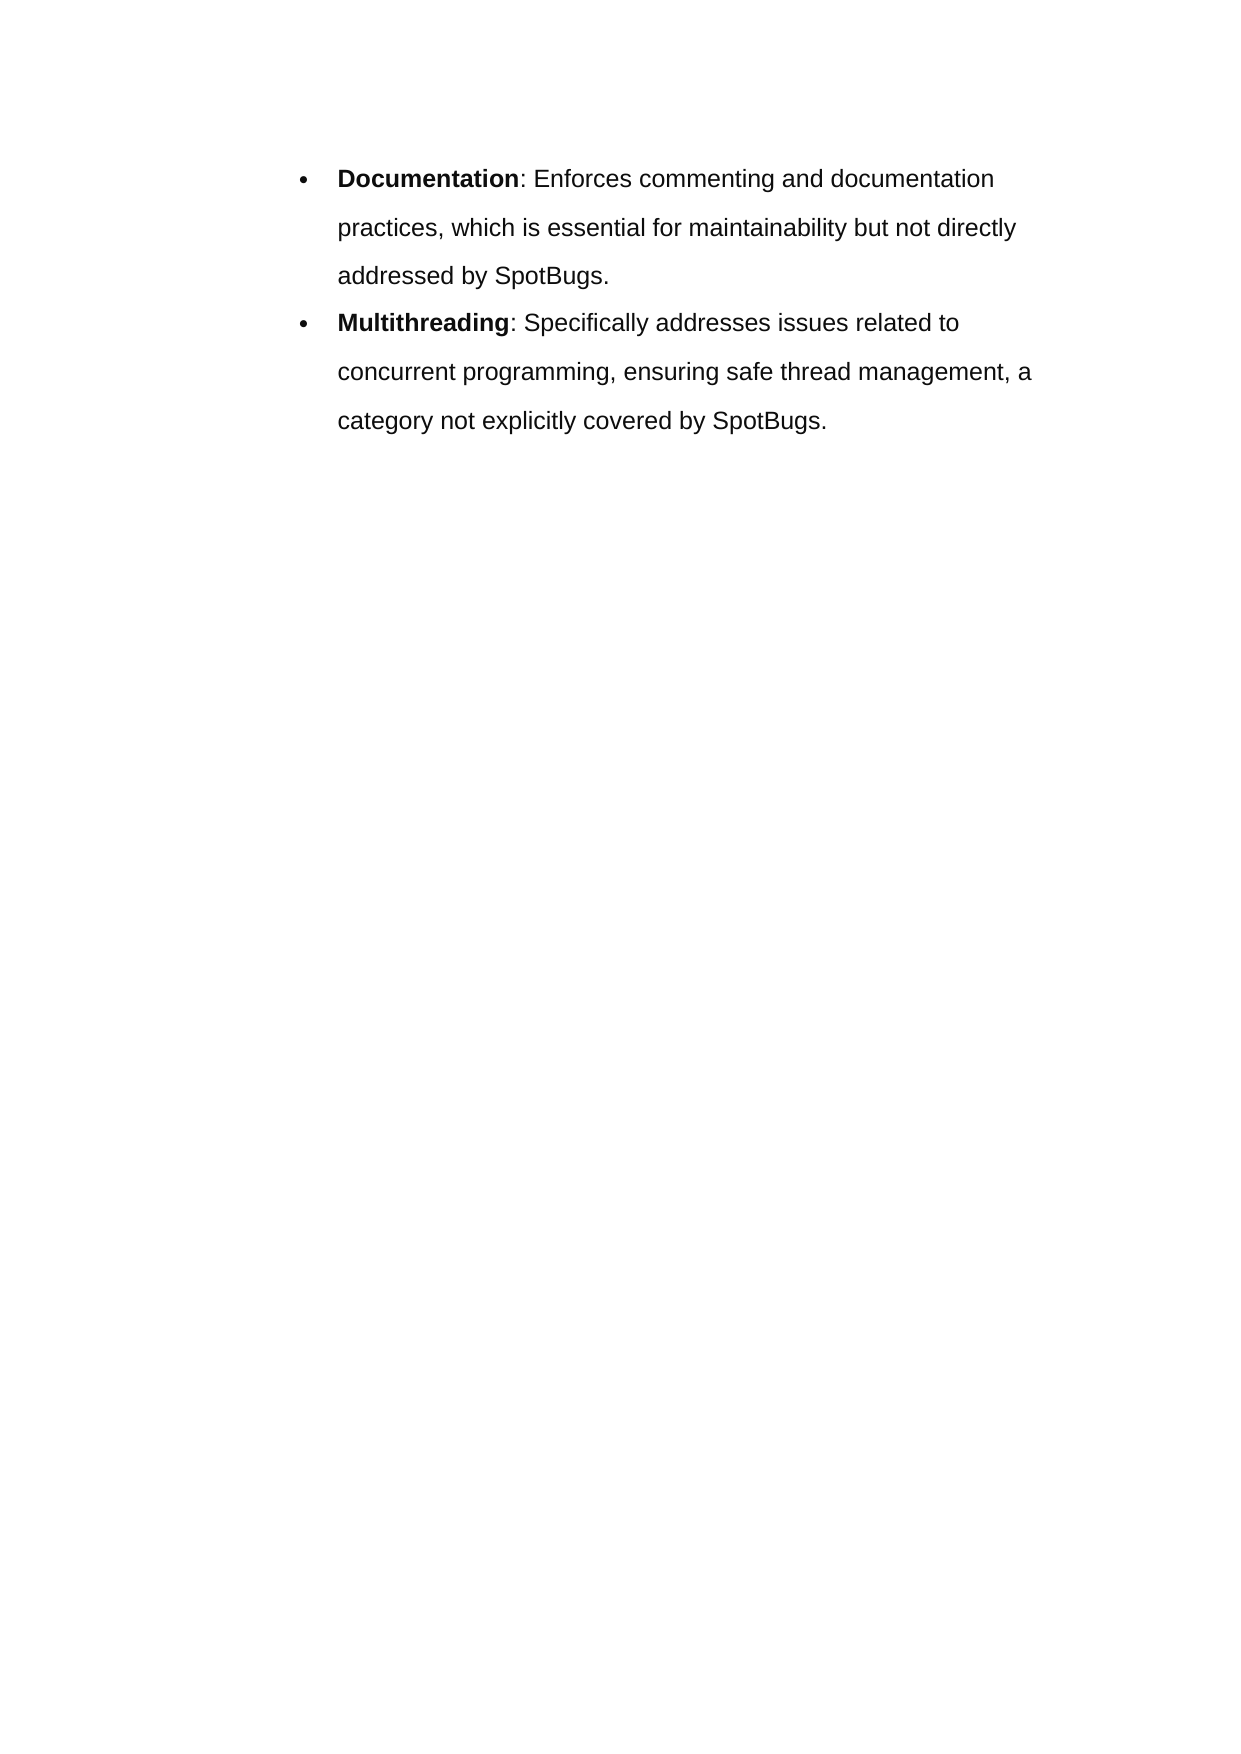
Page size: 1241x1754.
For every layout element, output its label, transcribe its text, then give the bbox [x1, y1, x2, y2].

list Multithreading: Specifically addresses issues related to concurrent programming, ensuring safe thread management, a category not explicitly covered by SpotBugs. [300, 306, 1053, 436]
list Documentation: Enforces commenting and documentation practices, which is essential for maintainability but not directly addressed by SpotBugs. [300, 162, 1053, 292]
